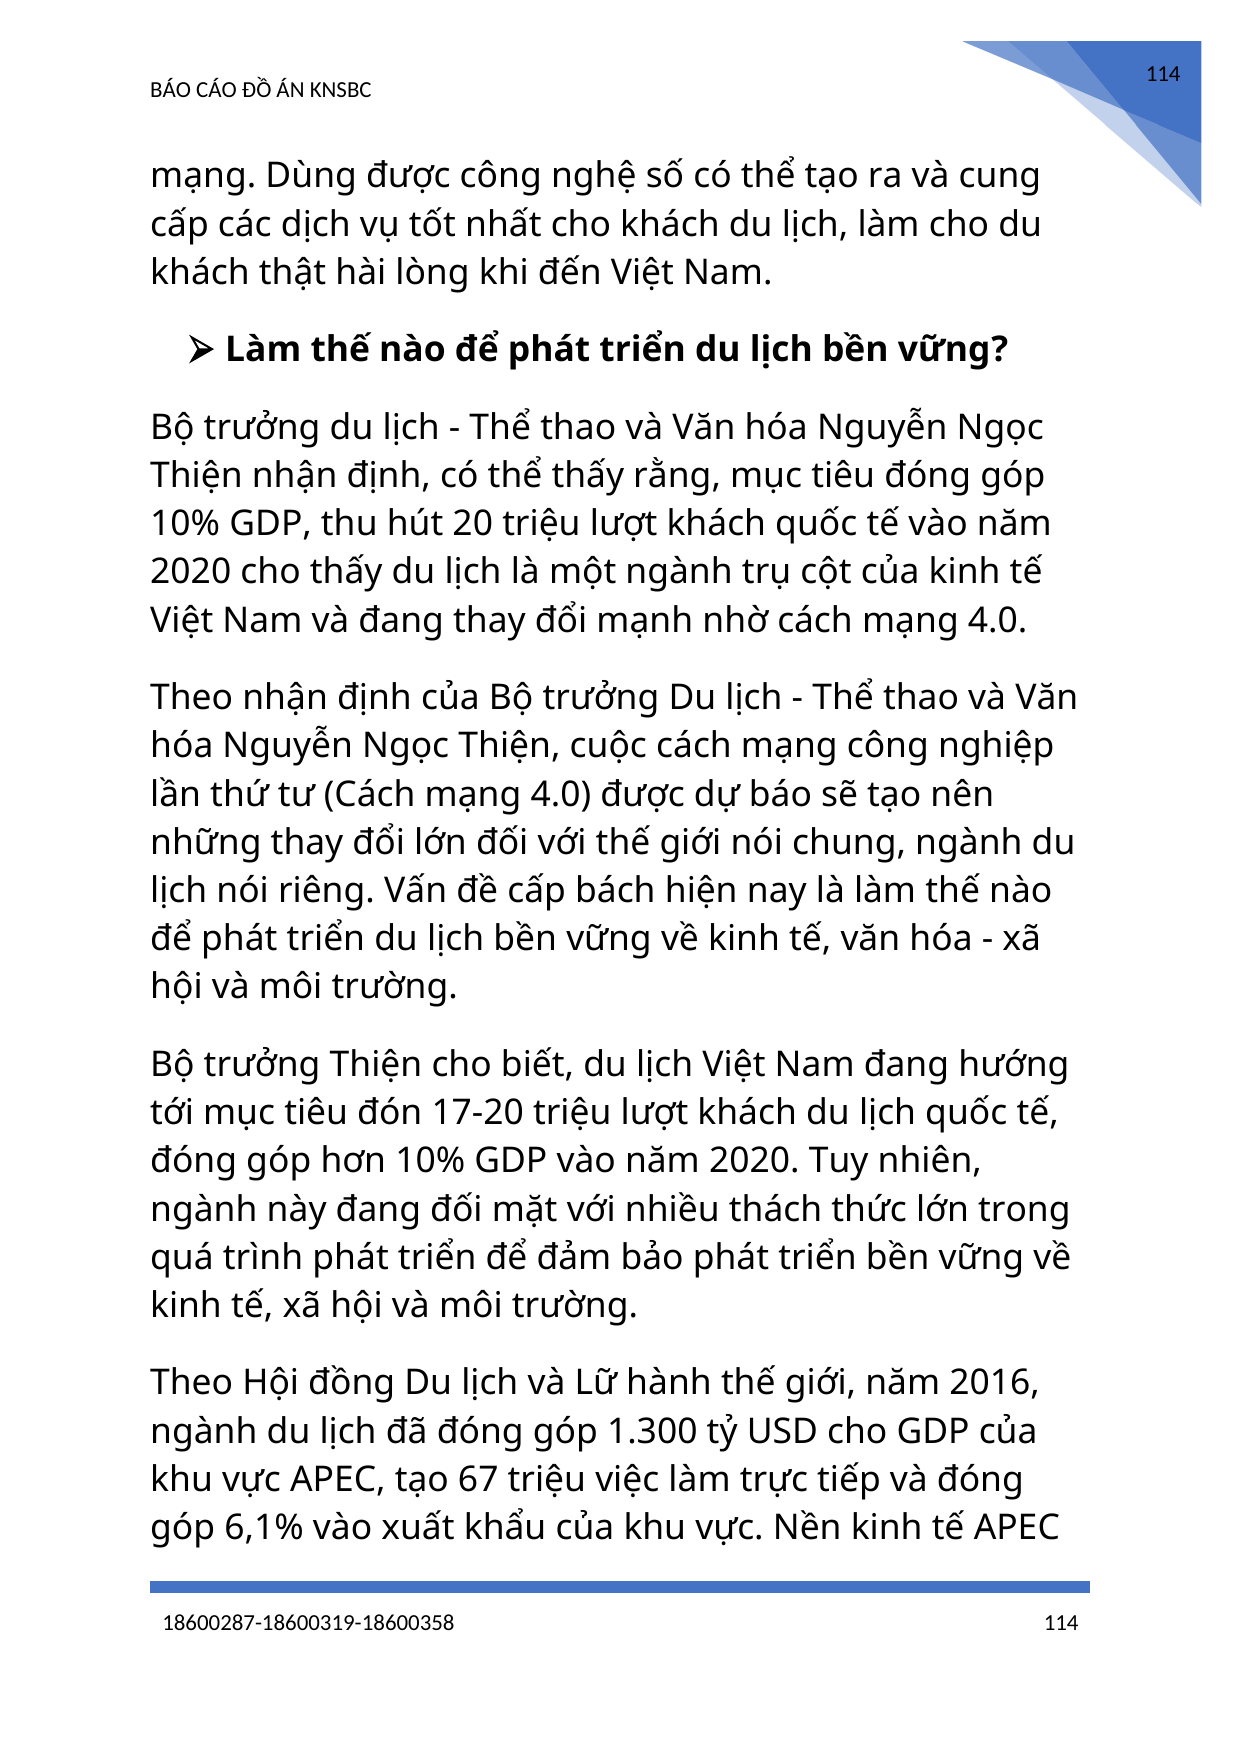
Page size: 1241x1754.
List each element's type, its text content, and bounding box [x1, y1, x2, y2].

picture [962, 41, 1202, 207]
text Bộ trưởng Thiện cho biết, du lịch Việt Nam đang hướng tới mục tiêu đón 17-20 triệu lượt khách du lịch quốc tế, đóng góp hơn 10% GDP vào năm 2020. Tuy nhiên, ngành này đang đối mặt với nhiều thách thức lớn trong quá trình phát triển để đảm bảo phát triển bền vững về kinh tế, xã hội và môi trường. [150, 1038, 1090, 1328]
text Bộ trưởng du lịch - Thể thao và Văn hóa Nguyễn Ngọc Thiện nhận định, có thể thấy rằng, mục tiêu đóng góp 10% GDP, thu hút 20 triệu lượt khách quốc tế vào năm 2020 cho thấy du lịch là một ngành trụ cột của kinh tế Việt Nam và đang thay đổi mạnh nhờ cách mạng 4.0. [150, 401, 1090, 642]
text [150, 150, 1090, 295]
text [150, 1357, 1090, 1550]
text Theo nhận định của Bộ trưởng Du lịch - Thể thao và Văn hóa Nguyễn Ngọc Thiện, cuộc cách mạng công nghiệp lần thứ tư (Cách mạng 4.0) được dự báo sẽ tạo nên những thay đổi lớn đối với thế giới nói chung, ngành du lịch nói riêng. Vấn đề cấp bách hiện nay là làm thế nào để phát triển du lịch bền vững về kinh tế, văn hóa - xã hội và môi trường. [150, 672, 1090, 1009]
list Làm thế nào để phát triển du lịch bền vững? [187, 324, 1090, 372]
